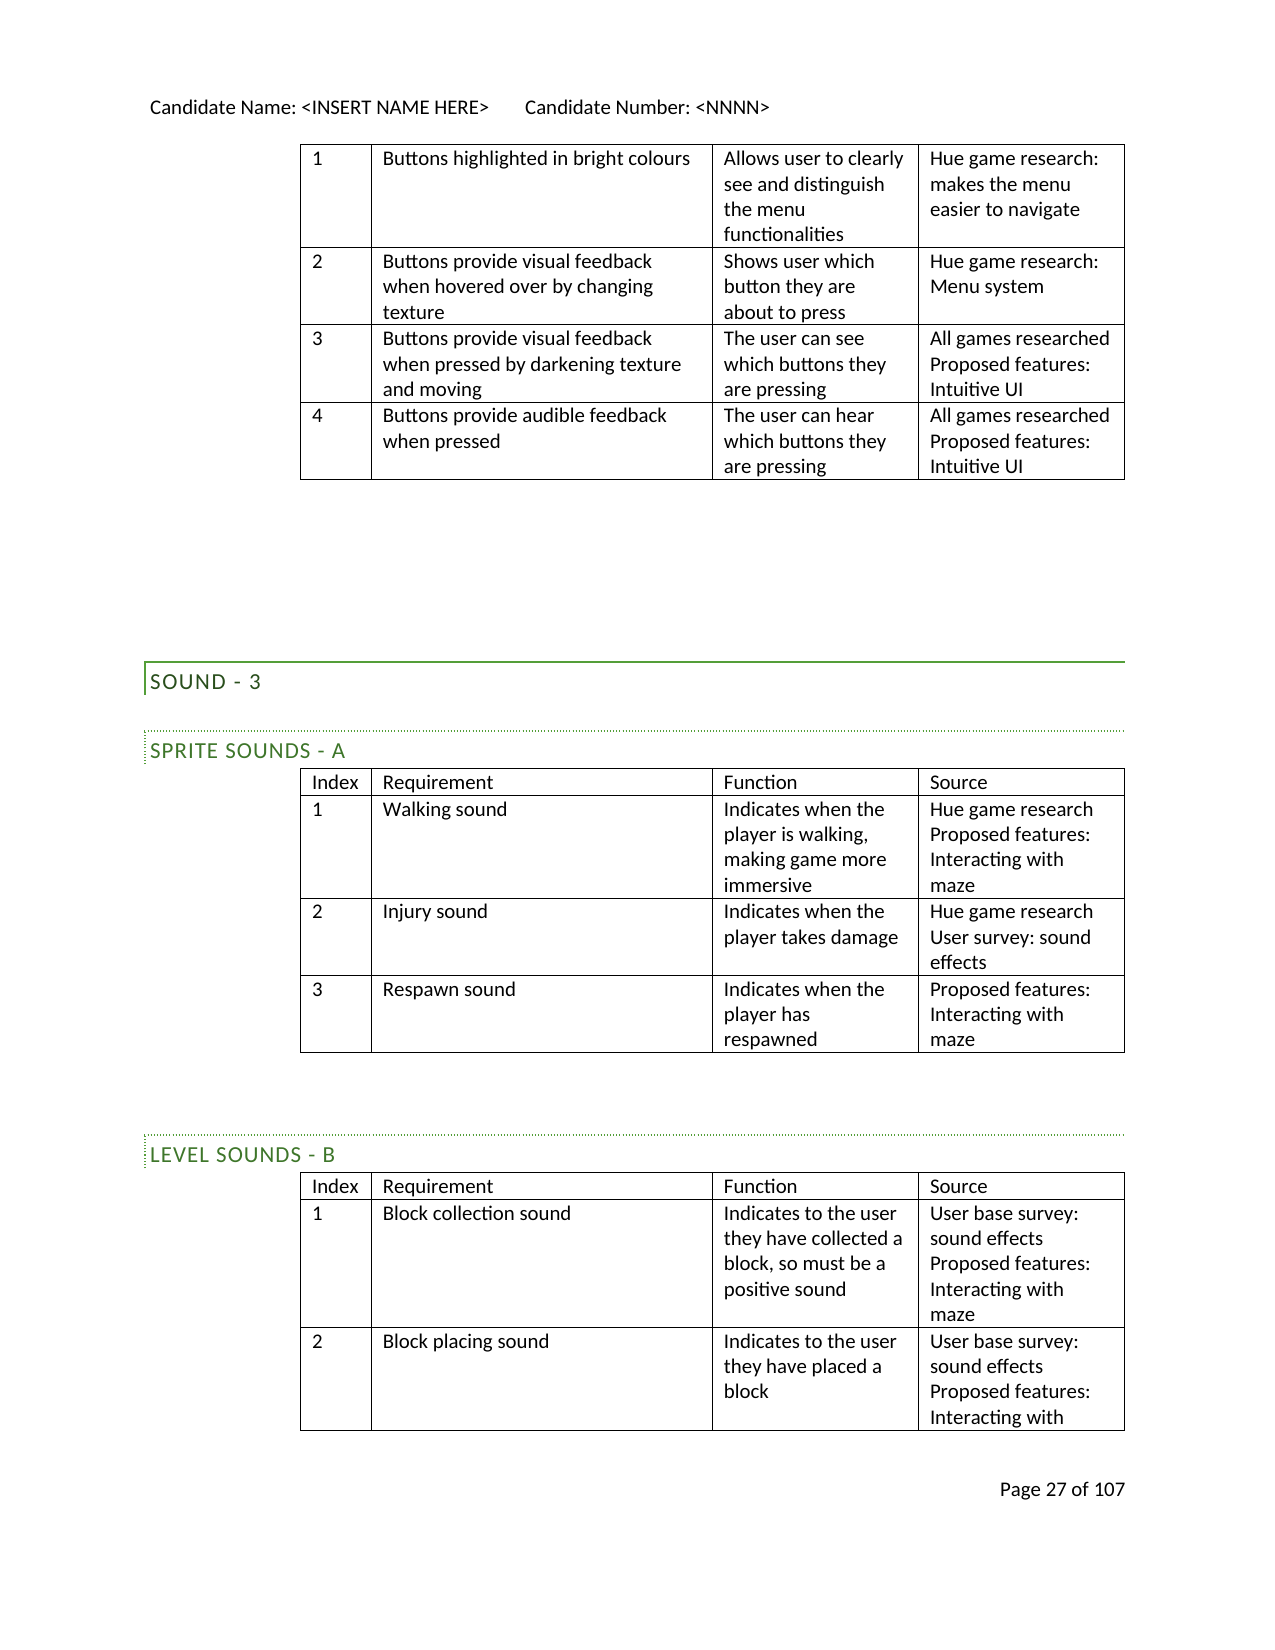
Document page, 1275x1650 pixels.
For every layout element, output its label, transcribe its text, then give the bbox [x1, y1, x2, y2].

table_header Source [919, 1173, 1124, 1199]
table_cell 3 [301, 325, 371, 402]
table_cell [713, 1328, 918, 1429]
subtitle Level sounds - b [144, 1134, 1125, 1168]
table_cell 2 [301, 899, 371, 975]
table_cell Block placing sound [372, 1328, 712, 1429]
table_cell Hue game research: makes the menu easier to navigate [919, 145, 1124, 247]
table_cell The user can see which buttons they are pressing [713, 325, 918, 402]
table_cell Buttons provide visual feedback when hovered over by changing texture [372, 248, 712, 324]
table_cell Buttons provide audible feedback when pressed [372, 403, 712, 479]
table_header Function [713, 1173, 918, 1199]
table_cell Indicates to the user they have collected a block, so must be a positive sound [713, 1200, 918, 1327]
table_cell Indicates when the player has respawned [713, 976, 918, 1052]
table_cell 1 [301, 796, 371, 897]
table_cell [919, 1328, 1124, 1429]
table_cell Buttons highlighted in bright colours [372, 145, 712, 247]
table_cell Indicates when the player is walking, making game more immersive [713, 796, 918, 897]
table_cell Shows user which button they are about to press [713, 248, 918, 324]
table_cell Block collection sound [372, 1200, 712, 1327]
table_cell 2 [301, 248, 371, 324]
subtitle Sound - 3 [146, 663, 1125, 695]
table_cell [919, 1200, 1124, 1327]
table_cell 1 [301, 145, 371, 247]
table_cell All games researched Proposed features: Intuitive UI [919, 325, 1124, 402]
table_cell Allows user to clearly see and distinguish the menu functionalities [713, 145, 918, 247]
table_header Requirement [372, 1173, 712, 1199]
table_header Requirement [372, 769, 712, 795]
table_cell Walking sound [372, 796, 712, 897]
table_cell 1 [301, 1200, 371, 1327]
subtitle Sprite sounds - a [144, 730, 1125, 764]
table_cell The user can hear which buttons they are pressing [713, 403, 918, 479]
table_cell 3 [301, 976, 371, 1052]
table_cell Proposed features: Interacting with maze [919, 976, 1124, 1052]
table_cell Respawn sound [372, 976, 712, 1052]
table_cell Injury sound [372, 899, 712, 975]
table_cell 4 [301, 403, 371, 479]
table_cell Indicates when the player takes damage [713, 899, 918, 975]
table_cell Hue game research User survey: sound effects [919, 899, 1124, 975]
table_cell Buttons provide visual feedback when pressed by darkening texture and moving [372, 325, 712, 402]
table_header Index [301, 1173, 371, 1199]
table_cell Hue game research: Menu system [919, 248, 1124, 324]
table_cell All games researched Proposed features: Intuitive UI [919, 403, 1124, 479]
table_header Function [713, 769, 918, 795]
table_header Index [301, 769, 371, 795]
table_header Source [919, 769, 1124, 795]
table_cell Hue game research Proposed features: Interacting with maze [919, 796, 1124, 897]
table_cell 2 [301, 1328, 371, 1429]
